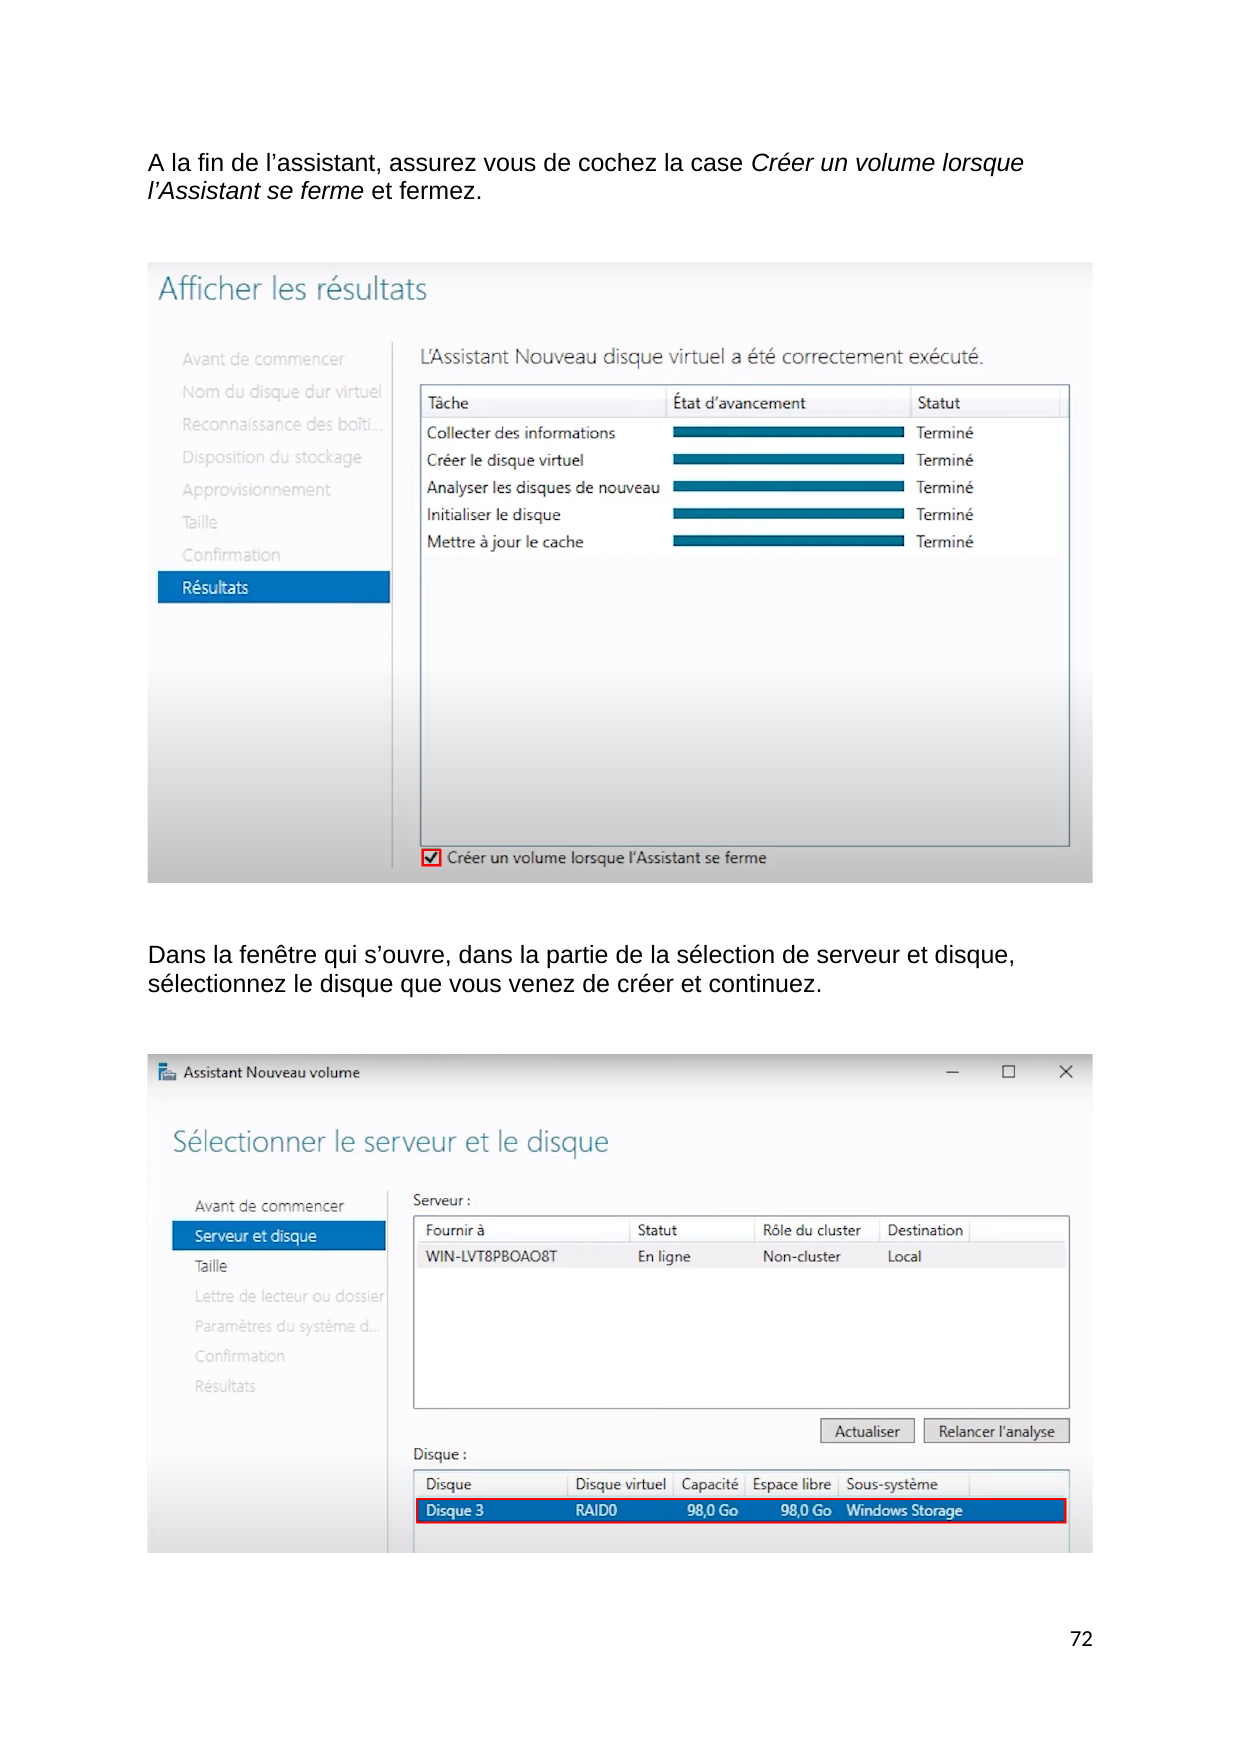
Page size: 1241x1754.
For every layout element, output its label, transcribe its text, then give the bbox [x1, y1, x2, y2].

text Dans la fenêtre qui s’ouvre, dans la partie de la sélection de serveur et disque, sélectionnez le disque que vous venez de créer et continuez. [148, 940, 1093, 997]
picture [147, 262, 1093, 883]
picture [147, 1054, 1093, 1553]
text A la fin de l’assistant, assurez vous de cochez la case Créer un volume lorsque l’Assistant se ferme et fermez. [148, 148, 1093, 205]
